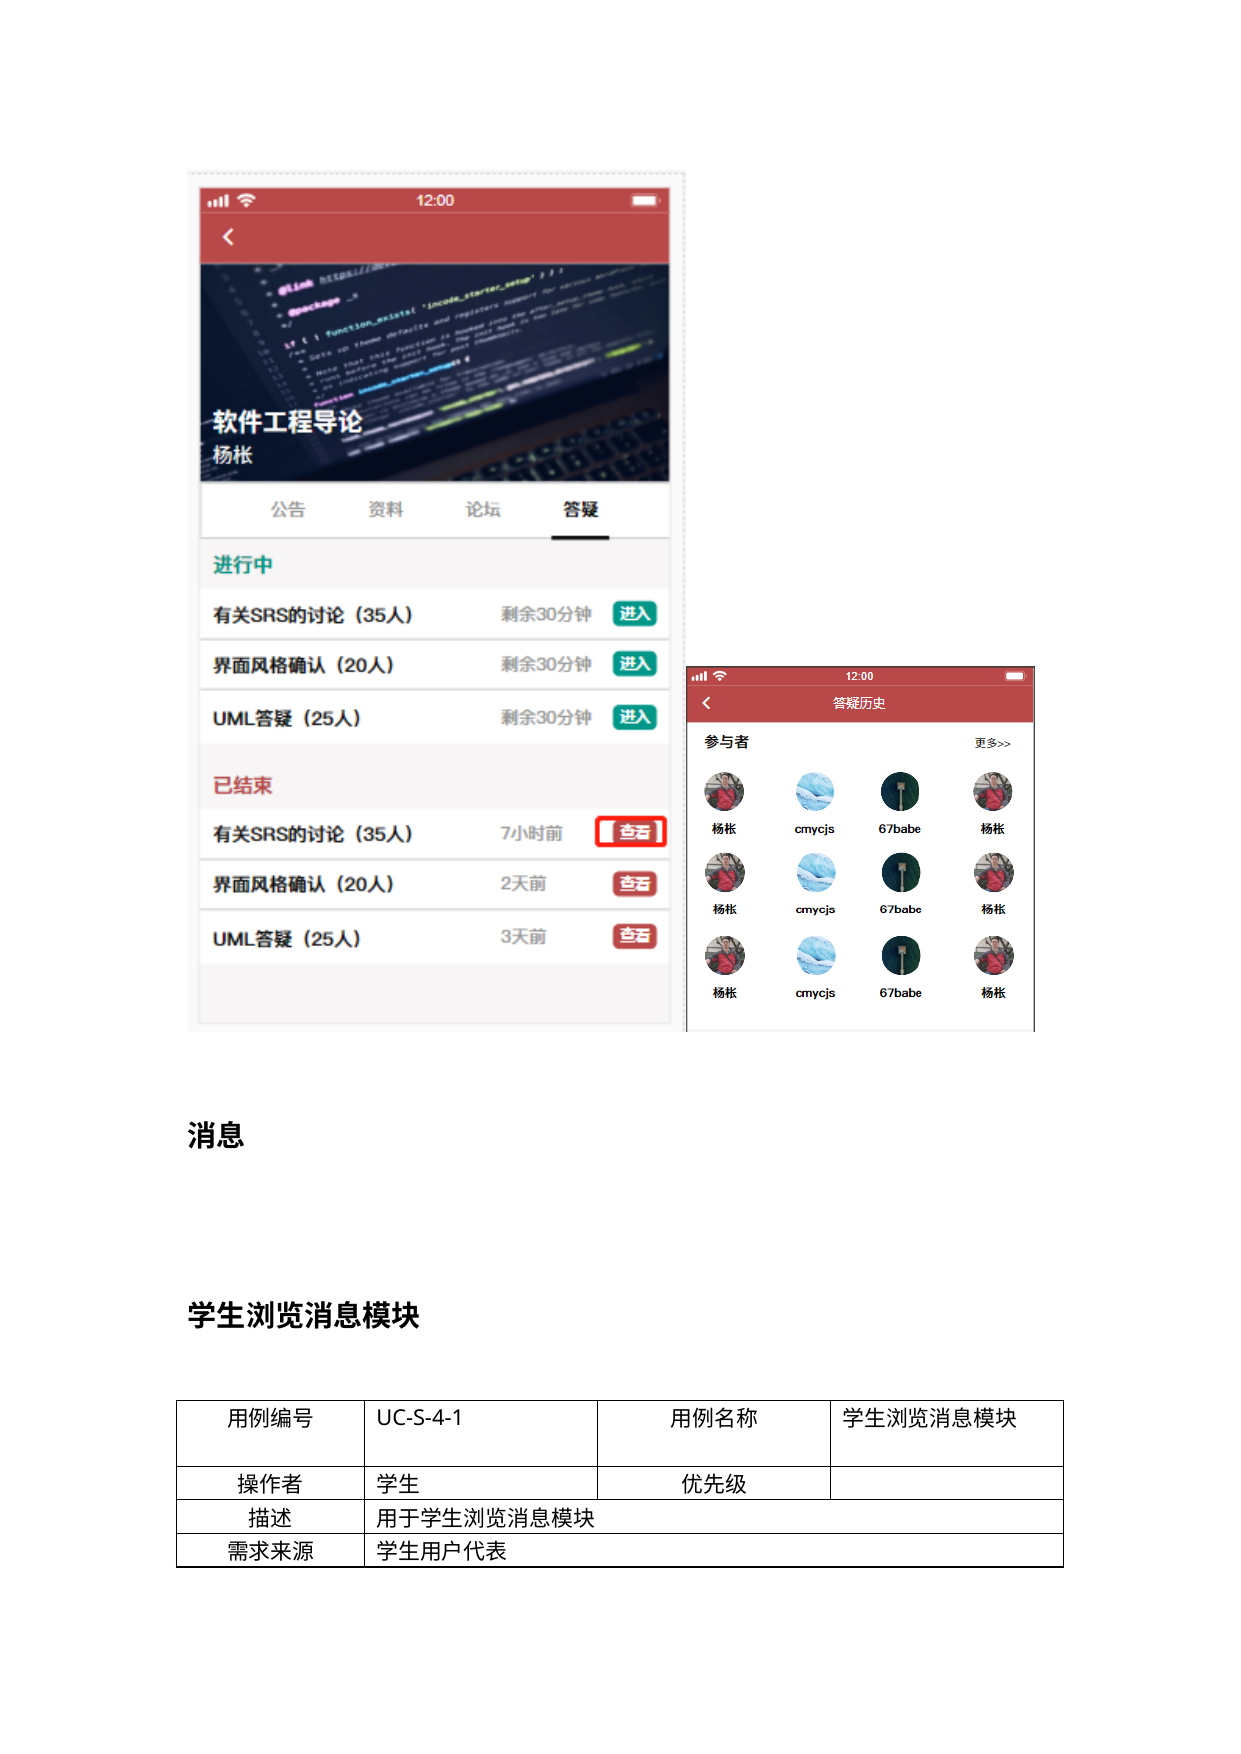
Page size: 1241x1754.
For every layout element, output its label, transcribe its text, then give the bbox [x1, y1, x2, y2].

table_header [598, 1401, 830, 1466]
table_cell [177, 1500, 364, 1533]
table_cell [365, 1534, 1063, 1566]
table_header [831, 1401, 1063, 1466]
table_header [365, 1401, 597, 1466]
picture [187, 170, 1035, 1032]
subtitle 学生浏览消息模块 [187, 1281, 1053, 1346]
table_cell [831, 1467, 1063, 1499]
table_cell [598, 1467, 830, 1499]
subtitle 消息 [187, 1101, 1053, 1166]
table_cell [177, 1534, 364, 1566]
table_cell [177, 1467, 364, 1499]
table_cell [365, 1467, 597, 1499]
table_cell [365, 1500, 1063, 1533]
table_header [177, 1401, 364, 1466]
